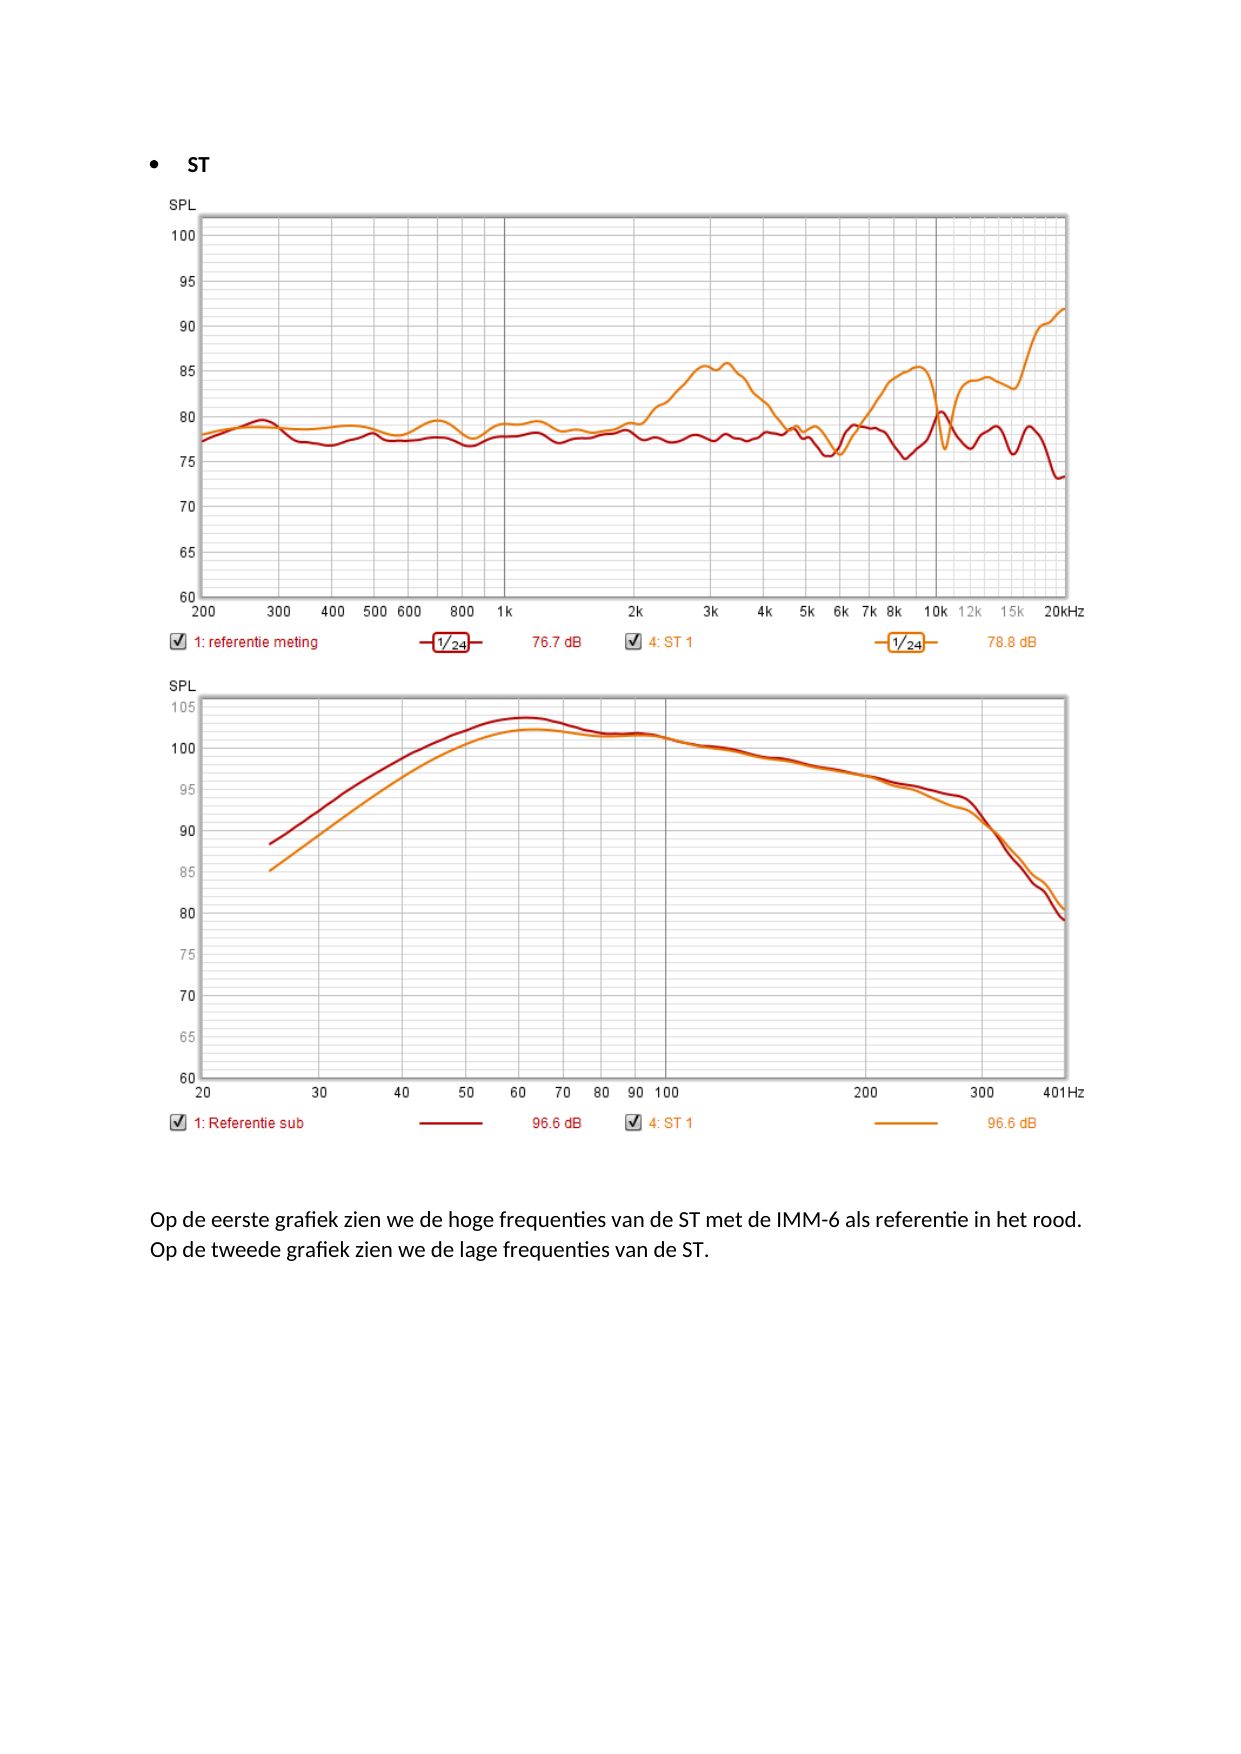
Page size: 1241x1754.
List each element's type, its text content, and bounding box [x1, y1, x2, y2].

text Op de eerste grafiek zien we de hoge frequenties van de ST met de IMM-6 als referentie in het rood. Op de tweede grafiek zien we de lage frequenties van de ST. [150, 1205, 1090, 1263]
picture [150, 677, 1091, 1140]
list ST [150, 150, 1090, 178]
picture [150, 196, 1091, 659]
